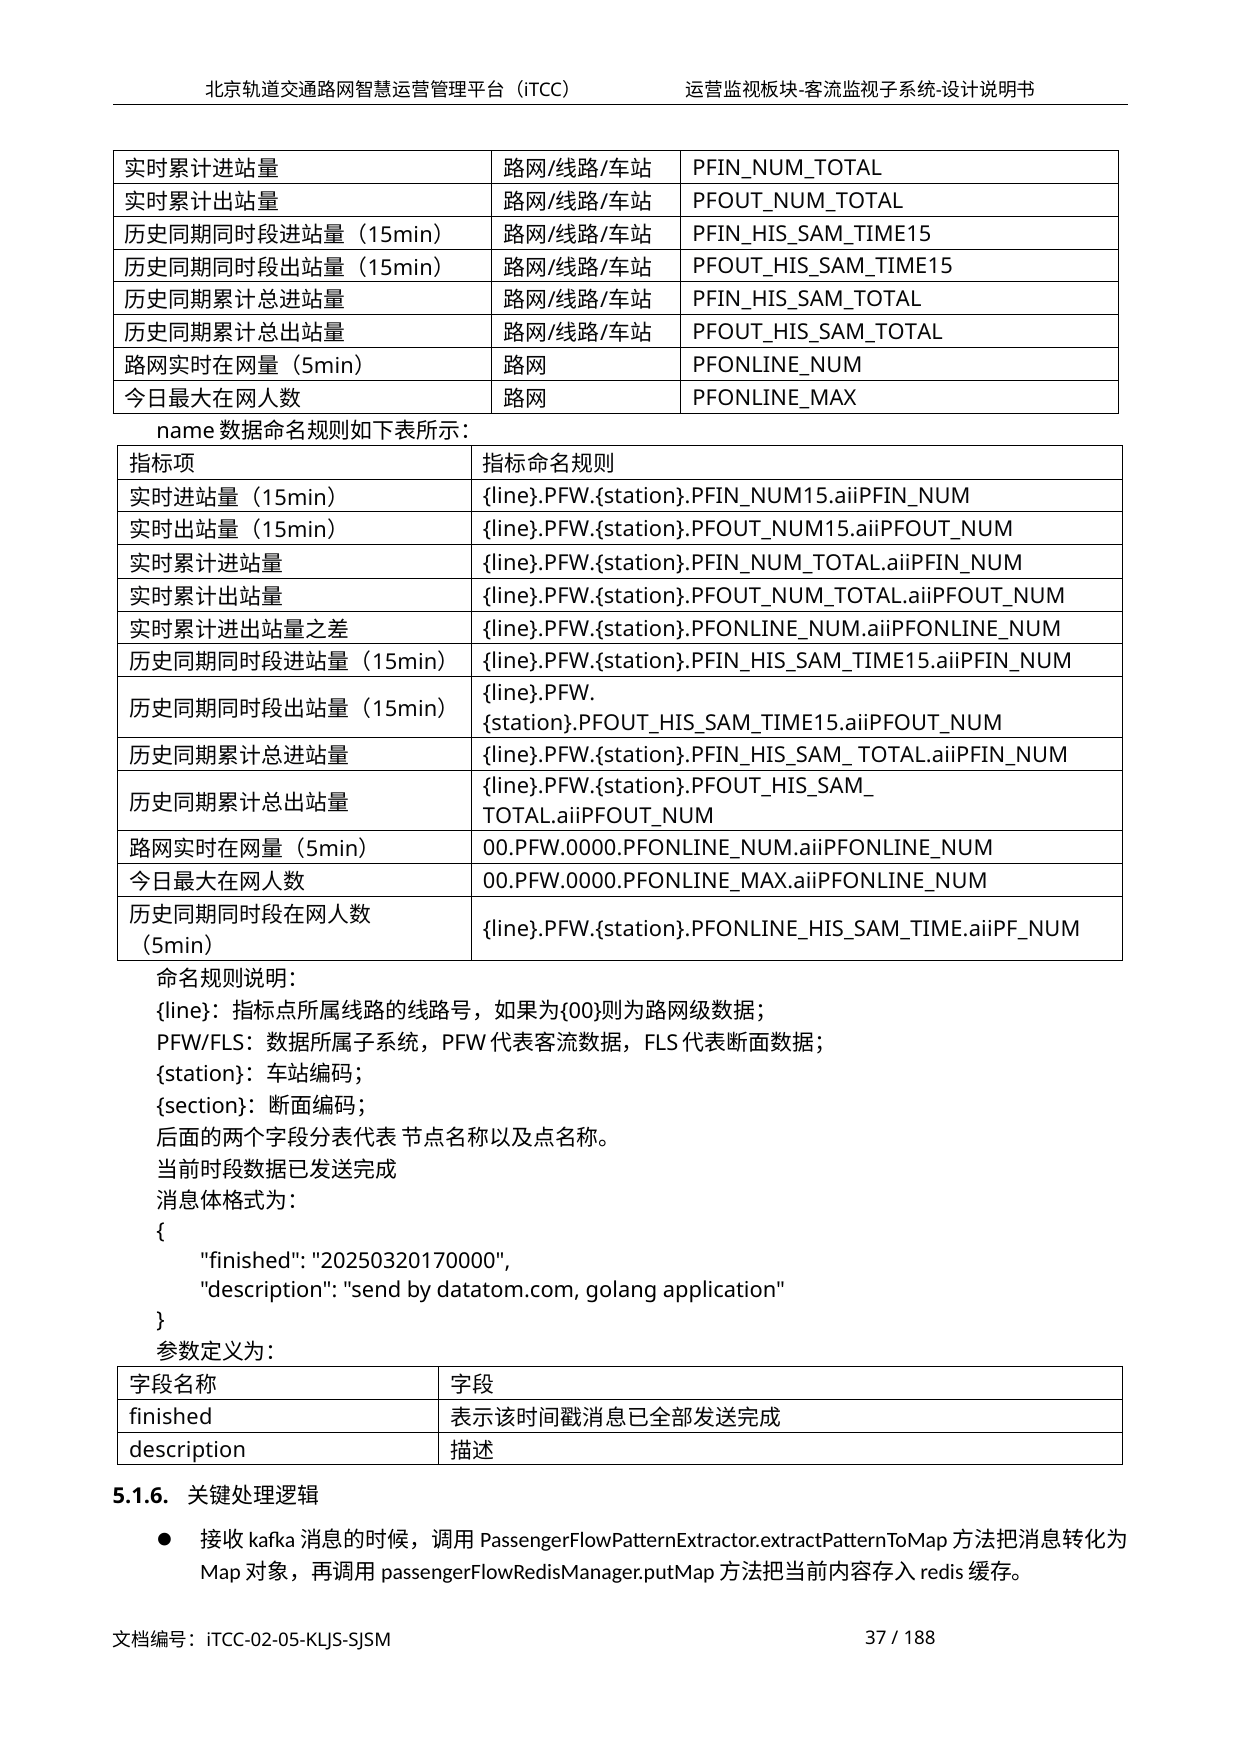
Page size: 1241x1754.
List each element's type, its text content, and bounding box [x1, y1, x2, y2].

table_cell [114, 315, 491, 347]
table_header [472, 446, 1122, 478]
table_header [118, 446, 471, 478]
text } [112, 1304, 1128, 1334]
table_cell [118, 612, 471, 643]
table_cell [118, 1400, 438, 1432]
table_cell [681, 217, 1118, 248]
text {section}：断面编码； [112, 1088, 1128, 1120]
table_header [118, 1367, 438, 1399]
text { [112, 1215, 1128, 1245]
text PFW/FLS：数据所属子系统，PFW代表客流数据，FLS代表断面数据； [112, 1024, 1128, 1056]
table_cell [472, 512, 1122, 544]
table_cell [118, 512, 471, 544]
text 参数定义为： [112, 1334, 1128, 1366]
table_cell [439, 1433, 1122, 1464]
text 命名规则说明： [112, 961, 1128, 993]
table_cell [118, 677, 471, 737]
list 接收kafka消息的时候，调用PassengerFlowPatternExtractor.extractPatternToMap方法把消息转化为Map对象，再调用passengerFlowRedisManager.putMap方法把当前内容存入redis缓存。 [156, 1522, 1128, 1586]
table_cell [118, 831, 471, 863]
text "description": "send by datatom.com, golang application" [112, 1274, 1128, 1304]
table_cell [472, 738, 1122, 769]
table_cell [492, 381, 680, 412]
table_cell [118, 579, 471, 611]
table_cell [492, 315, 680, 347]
text 当前时段数据已发送完成 [112, 1152, 1128, 1183]
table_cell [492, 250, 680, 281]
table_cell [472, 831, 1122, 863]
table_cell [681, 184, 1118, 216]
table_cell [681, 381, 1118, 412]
text "finished": "20250320170000", [112, 1245, 1128, 1274]
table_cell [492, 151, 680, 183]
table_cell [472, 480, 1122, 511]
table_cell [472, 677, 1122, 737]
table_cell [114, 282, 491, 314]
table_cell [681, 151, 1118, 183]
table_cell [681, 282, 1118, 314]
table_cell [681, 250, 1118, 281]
text name数据命名规则如下表所示： [112, 413, 1128, 445]
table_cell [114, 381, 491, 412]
text {station}：车站编码； [112, 1056, 1128, 1088]
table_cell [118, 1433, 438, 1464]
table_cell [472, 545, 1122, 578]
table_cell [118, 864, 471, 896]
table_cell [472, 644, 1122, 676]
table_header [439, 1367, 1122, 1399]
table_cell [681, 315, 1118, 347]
list 关键处理逻辑 [112, 1478, 1128, 1510]
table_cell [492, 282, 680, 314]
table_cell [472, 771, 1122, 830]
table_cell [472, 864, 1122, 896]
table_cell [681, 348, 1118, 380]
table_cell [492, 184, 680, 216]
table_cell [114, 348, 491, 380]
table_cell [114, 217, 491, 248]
text 消息体格式为： [112, 1183, 1128, 1215]
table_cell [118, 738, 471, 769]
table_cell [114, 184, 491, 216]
text 后面的两个字段分表代表 节点名称以及点名称。 [112, 1120, 1128, 1152]
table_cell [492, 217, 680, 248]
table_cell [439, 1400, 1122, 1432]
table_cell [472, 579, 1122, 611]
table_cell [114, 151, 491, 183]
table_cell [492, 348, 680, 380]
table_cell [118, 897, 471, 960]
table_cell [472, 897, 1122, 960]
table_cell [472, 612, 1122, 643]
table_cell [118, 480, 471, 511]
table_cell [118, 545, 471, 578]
text {line}：指标点所属线路的线路号，如果为{00}则为路网级数据； [112, 993, 1128, 1024]
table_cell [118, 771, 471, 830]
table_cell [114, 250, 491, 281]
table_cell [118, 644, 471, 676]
